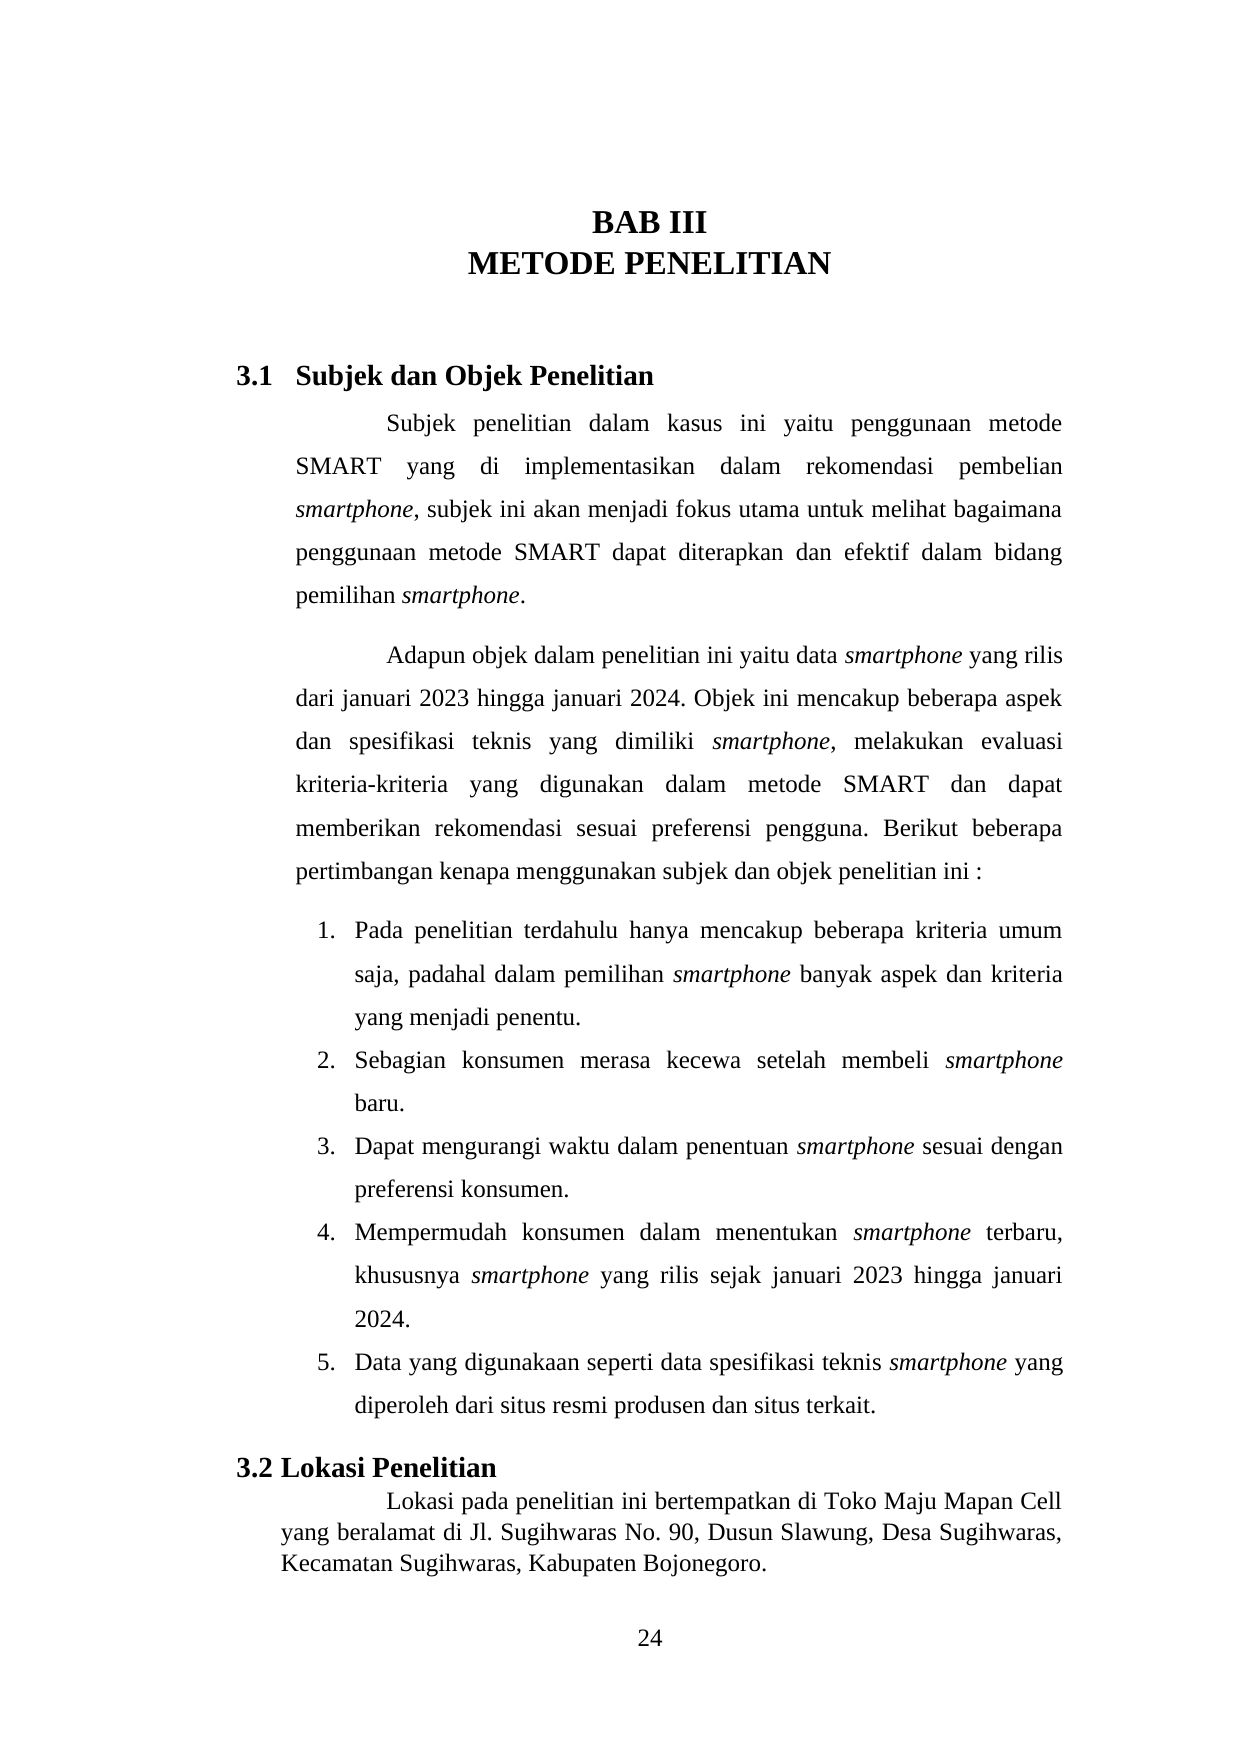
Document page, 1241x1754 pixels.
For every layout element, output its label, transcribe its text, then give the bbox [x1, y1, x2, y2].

text Adapun objek dalam penelitian ini yaitu data smartphone yang rilis dari januari 2023 hingga januari 2024. Objek ini mencakup beberapa aspek dan spesifikasi teknis yang dimiliki smartphone, melakukan evaluasi kriteria-kriteria yang digunakan dalam metode SMART dan dapat memberikan rekomendasi sesuai preferensi pengguna. Berikut beberapa pertimbangan kenapa menggunakan subjek dan objek penelitian ini : [295, 640, 1063, 884]
subtitle Lokasi Penelitian [236, 1450, 1063, 1483]
list Pada penelitian terdahulu hanya mencakup beberapa kriteria umum saja, padahal dalam pemilihan smartphone banyak aspek dan kriteria yang menjadi penentu. [317, 916, 1063, 1031]
subtitle Subjek dan Objek Penelitian [236, 358, 1063, 391]
text Subjek penelitian dalam kasus ini yaitu penggunaan metode SMART yang di implementasikan dalam rekomendasi pembelian smartphone, subjek ini akan menjadi fokus utama untuk melihat bagaimana penggunaan metode SMART dapat diterapkan dan efektif dalam bidang pemilihan smartphone. [295, 408, 1063, 609]
subtitle BAB III METODE PENELITIAN [236, 202, 1063, 282]
text Lokasi pada penelitian ini bertempatkan di Toko Maju Mapan Cell yang beralamat di Jl. Sugihwaras No. 90, Dusun Slawung, Desa Sugihwaras, Kecamatan Sugihwaras, Kabupaten Bojonegoro. [281, 1486, 1063, 1577]
list Mempermudah konsumen dalam menentukan smartphone terbaru, khususnya smartphone yang rilis sejak januari 2023 hingga januari 2024. [317, 1217, 1063, 1332]
list Dapat mengurangi waktu dalam penentuan smartphone sesuai dengan preferensi konsumen. [317, 1131, 1063, 1203]
list Sebagian konsumen merasa kecewa setelah membeli smartphone baru. [317, 1045, 1063, 1117]
list Data yang digunakaan seperti data spesifikasi teknis smartphone yang diperoleh dari situs resmi produsen dan situs terkait. [317, 1347, 1063, 1419]
